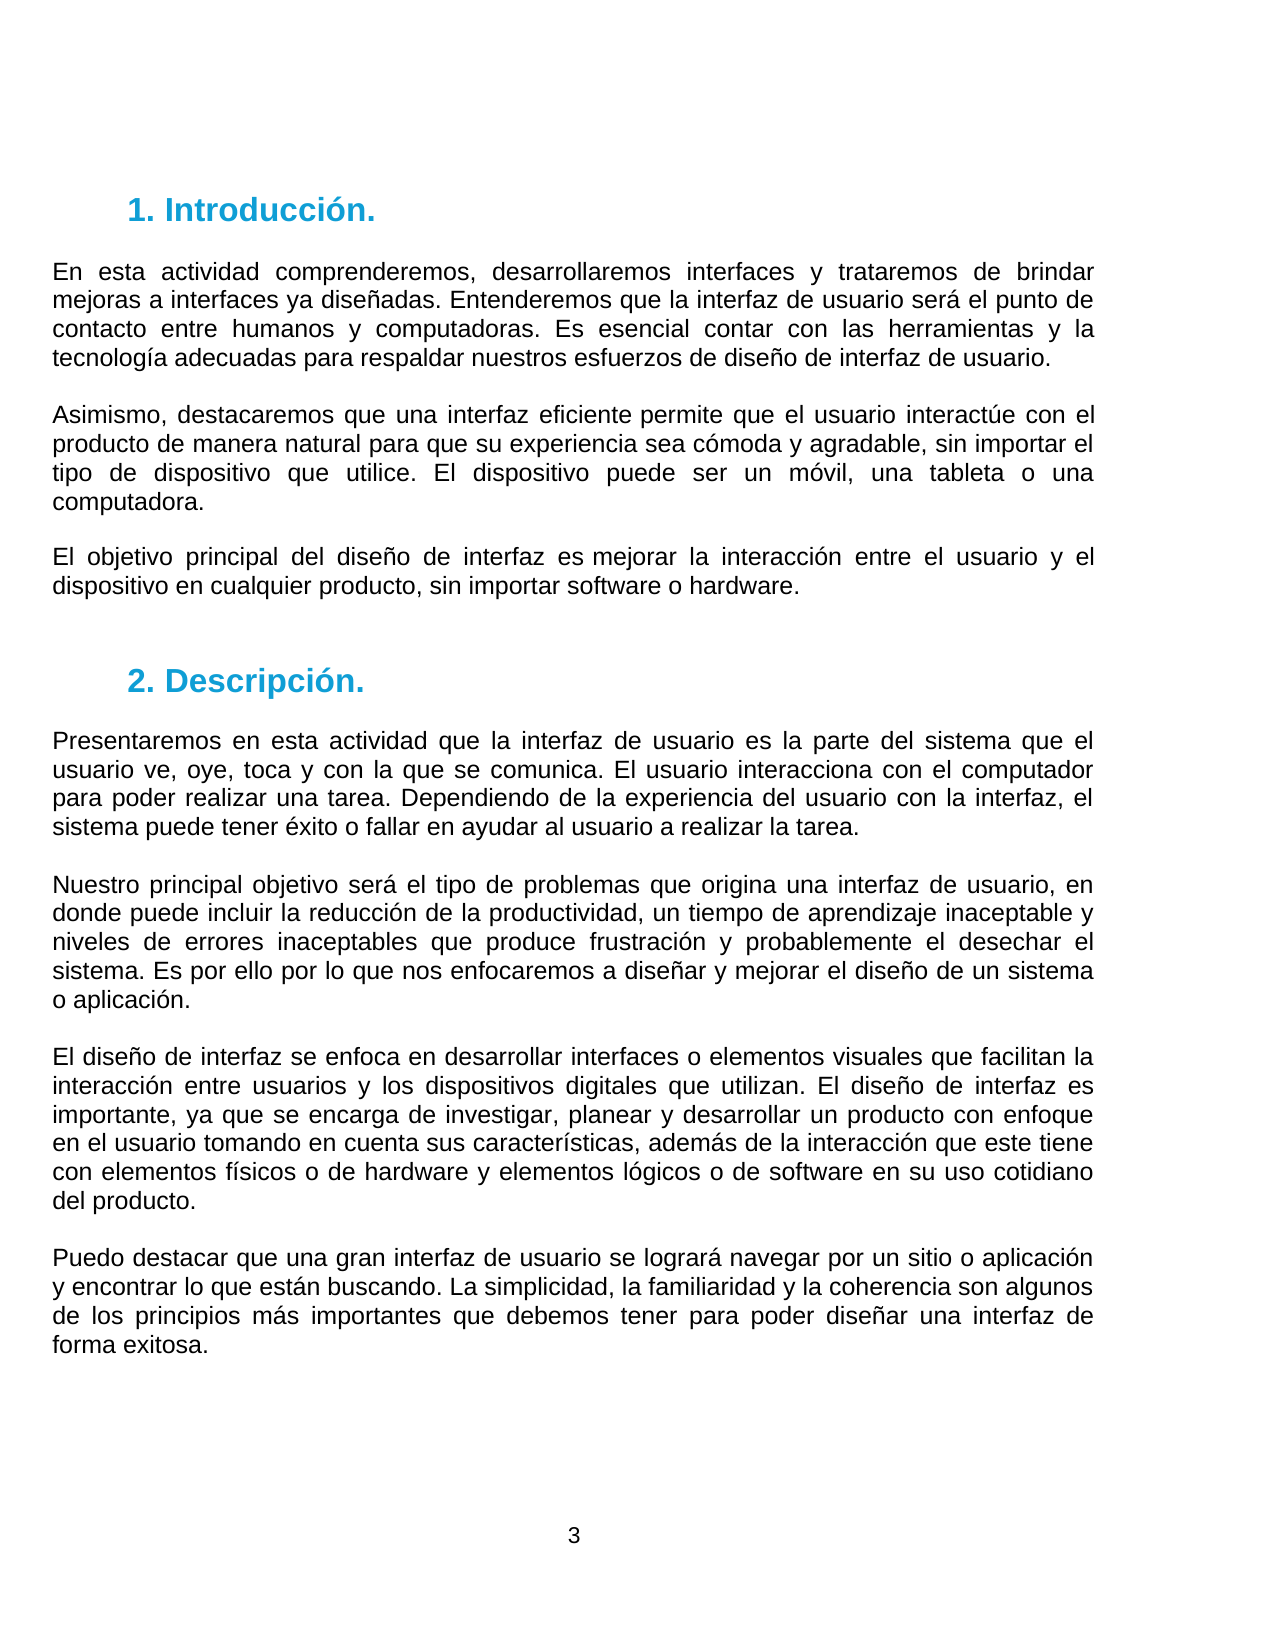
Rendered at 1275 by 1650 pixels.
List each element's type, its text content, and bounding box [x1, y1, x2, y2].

text Puedo destacar que una gran interfaz de usuario se logrará navegar por un sitio o aplicación y encontrar lo que están buscando. La simplicidad, la familiaridad y la coherencia son algunos de los principios más importantes que debemos tener para poder diseñar una interfaz de forma exitosa. [52, 1243, 1096, 1358]
text El diseño de interfaz se enfoca en desarrollar interfaces o elementos visuales que facilitan la interacción entre usuarios y los dispositivos digitales que utilizan. El diseño de interfaz es importante, ya que se encarga de investigar, planear y desarrollar un producto con enfoque en el usuario tomando en cuenta sus características, además de la interacción que este tiene con elementos físicos o de hardware y elementos lógicos o de software en su uso cotidiano del producto. [52, 1042, 1096, 1214]
subtitle Descripción. [127, 661, 1096, 699]
subtitle Introducción. [127, 189, 1096, 228]
text Presentaremos en esta actividad que la interfaz de usuario es la parte del sistema que el usuario ve, oye, toca y con la que se comunica. El usuario interacciona con el computador para poder realizar una tarea. Dependiendo de la experiencia del usuario con la interfaz, el sistema puede tener éxito o fallar en ayudar al usuario a realizar la tarea. [52, 726, 1096, 841]
text En esta actividad comprenderemos, desarrollaremos interfaces y trataremos de brindar mejoras a interfaces ya diseñadas. Entenderemos que la interfaz de usuario será el punto de contacto entre humanos y computadoras. Es esencial contar con las herramientas y la tecnología adecuadas para respaldar nuestros esfuerzos de diseño de interfaz de usuario. [52, 257, 1096, 372]
text El objetivo principal del diseño de interfaz es mejorar la interacción entre el usuario y el dispositivo en cualquier producto, sin importar software o hardware. [52, 542, 1096, 599]
text Asimismo, destacaremos que una interfaz eficiente permite que el usuario interactúe con el producto de manera natural para que su experiencia sea cómoda y agradable, sin importar el tipo de dispositivo que utilice. El dispositivo puede ser un móvil, una tableta o una computadora. [52, 401, 1096, 516]
text Nuestro principal objetivo será el tipo de problemas que origina una interfaz de usuario, en donde puede incluir la reducción de la productividad, un tiempo de aprendizaje inaceptable y niveles de errores inaceptables que produce frustración y probablemente el desechar el sistema. Es por ello por lo que nos enfocaremos a diseñar y mejorar el diseño de un sistema o aplicación. [52, 869, 1096, 1013]
